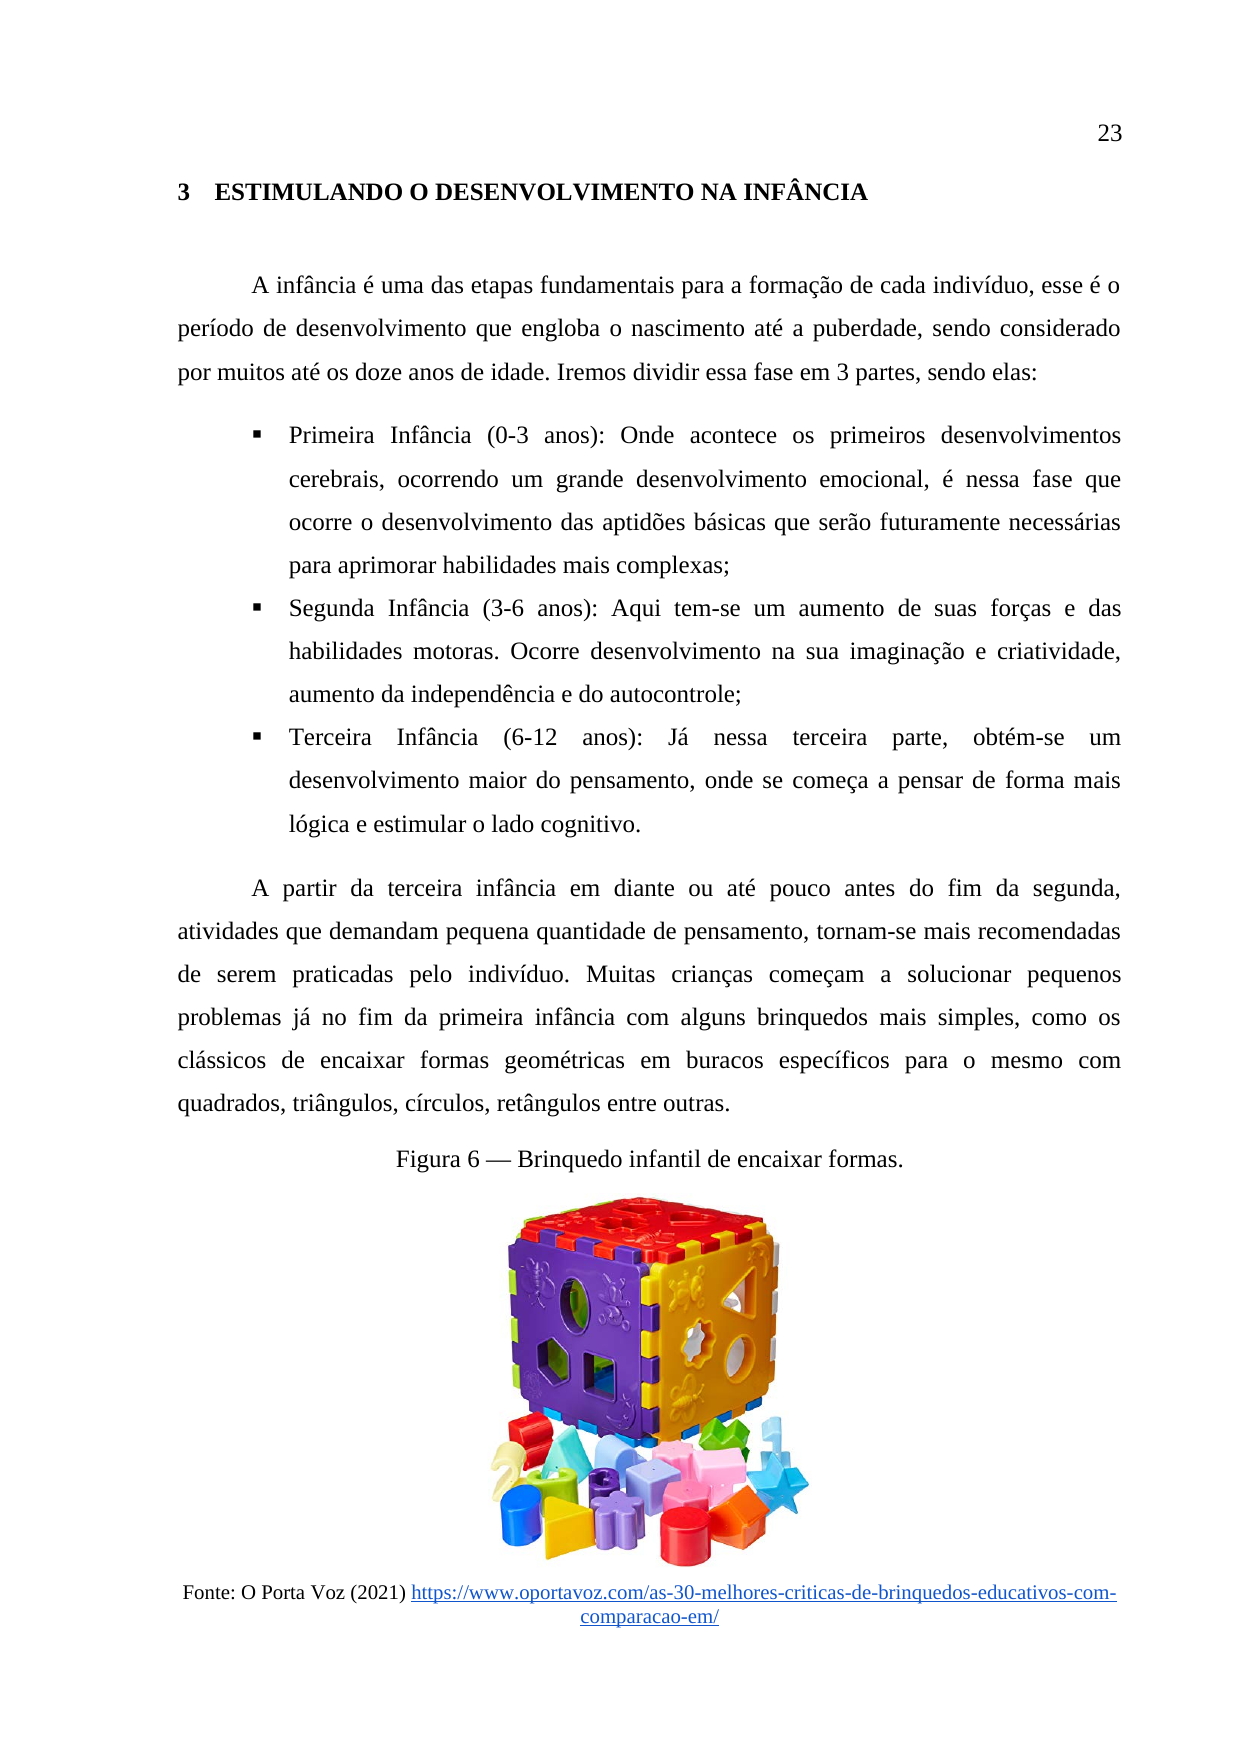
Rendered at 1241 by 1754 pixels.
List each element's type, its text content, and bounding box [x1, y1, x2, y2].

picture [487, 1193, 812, 1570]
text ESTIMULANDO O DESENVOLVIMENTO NA INFÂNCIA [177, 177, 1122, 206]
text Fonte: O Porta Voz (2021) https://www.oportavoz.com/as-30-melhores-criticas-de-brinquedos-educativos-com-comparacao-em/ [177, 1580, 1122, 1628]
text Segunda Infância (3-6 anos): Aqui tem-se um aumento de suas forças e das habilidades motoras. Ocorre desenvolvimento na sua imaginação e criatividade, aumento da independência e do autocontrole; [251, 593, 1122, 708]
text A partir da terceira infância em diante ou até pouco antes do fim da segunda, atividades que demandam pequena quantidade de pensamento, tornam-se mais recomendadas de serem praticadas pelo indivíduo. Muitas crianças começam a solucionar pequenos problemas já no fim da primeira infância com alguns brinquedos mais simples, como os clássicos de encaixar formas geométricas em buracos específicos para o mesmo com quadrados, triângulos, círculos, retângulos entre outras. [177, 873, 1122, 1117]
text Primeira Infância (0-3 anos): Onde acontece os primeiros desenvolvimentos cerebrais, ocorrendo um grande desenvolvimento emocional, é nessa fase que ocorre o desenvolvimento das aptidões básicas que serão futuramente necessárias para aprimorar habilidades mais complexas; [251, 421, 1122, 579]
text Figura 6 ― Brinquedo infantil de encaixar formas. [177, 1144, 1122, 1173]
text A infância é uma das etapas fundamentais para a formação de cada indivíduo, esse é o período de desenvolvimento que engloba o nascimento até a puberdade, sendo considerado por muitos até os doze anos de idade. Iremos dividir essa fase em 3 partes, sendo elas: [177, 270, 1122, 385]
text Terceira Infância (6-12 anos): Já nessa terceira parte, obtém-se um desenvolvimento maior do pensamento, onde se começa a pensar de forma mais lógica e estimular o lado cognitivo. [251, 722, 1122, 837]
